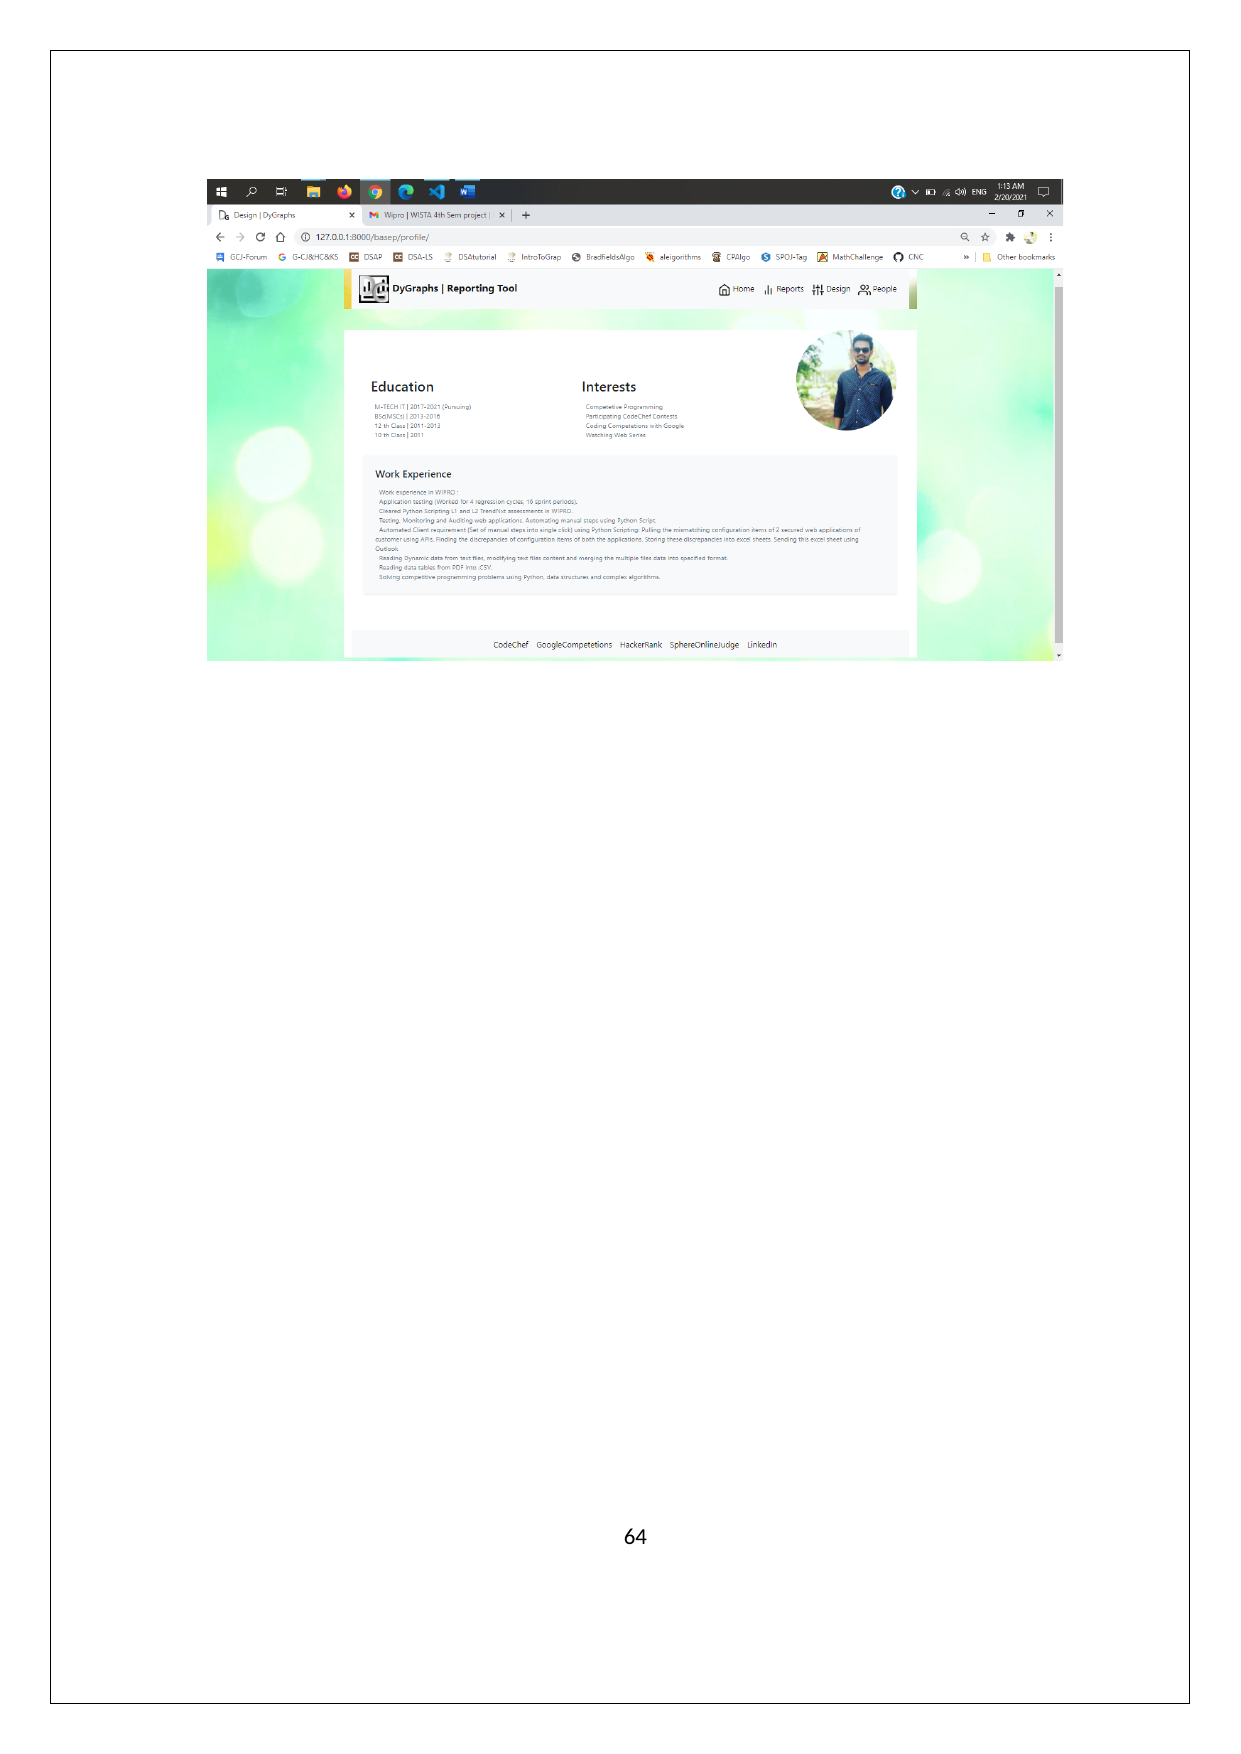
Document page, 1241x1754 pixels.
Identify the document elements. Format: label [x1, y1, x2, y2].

picture [207, 179, 1064, 661]
